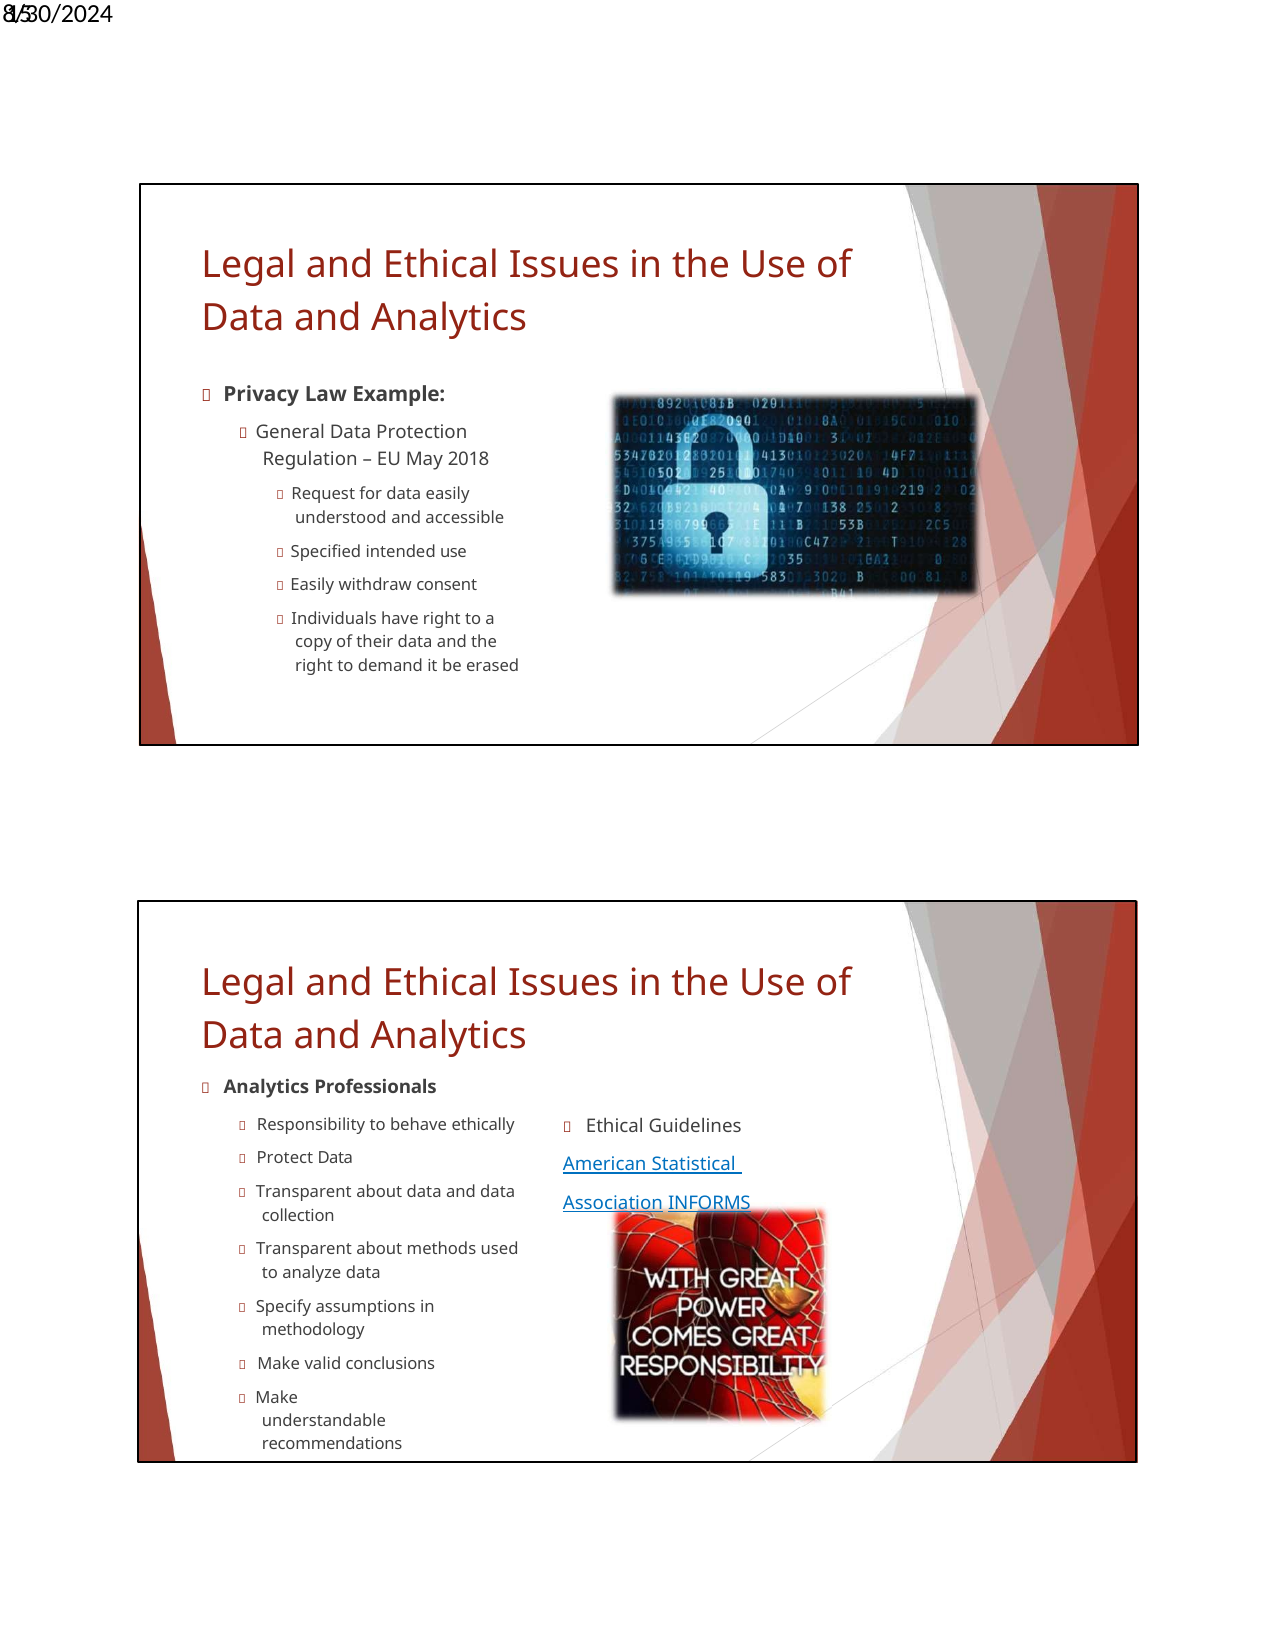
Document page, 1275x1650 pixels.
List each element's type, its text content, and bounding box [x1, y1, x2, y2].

picture [139, 1228, 176, 1461]
text  Ethical Guidelines American Statistical Association INFORMS [563, 1112, 829, 1215]
picture [605, 185, 1137, 744]
text Legal and Ethical Issues in the Use of Data and Analytics [201, 956, 894, 1059]
text  Make valid conclusions [238, 1352, 527, 1374]
text  Specify assumptions in methodology [238, 1294, 518, 1340]
text  Transparent about methods used to analyze data [238, 1237, 527, 1283]
text  Protect Data [238, 1146, 527, 1169]
text  Responsibility to behave ethically [238, 1112, 527, 1135]
picture [869, 902, 1135, 1079]
text  Make understandable recommendations [238, 1385, 422, 1454]
text  Transparent about data and data collection [238, 1180, 527, 1226]
picture [869, 1097, 1135, 1461]
picture [607, 1202, 832, 1427]
picture [141, 511, 177, 744]
text  Analytics Professionals [201, 1079, 1150, 1097]
